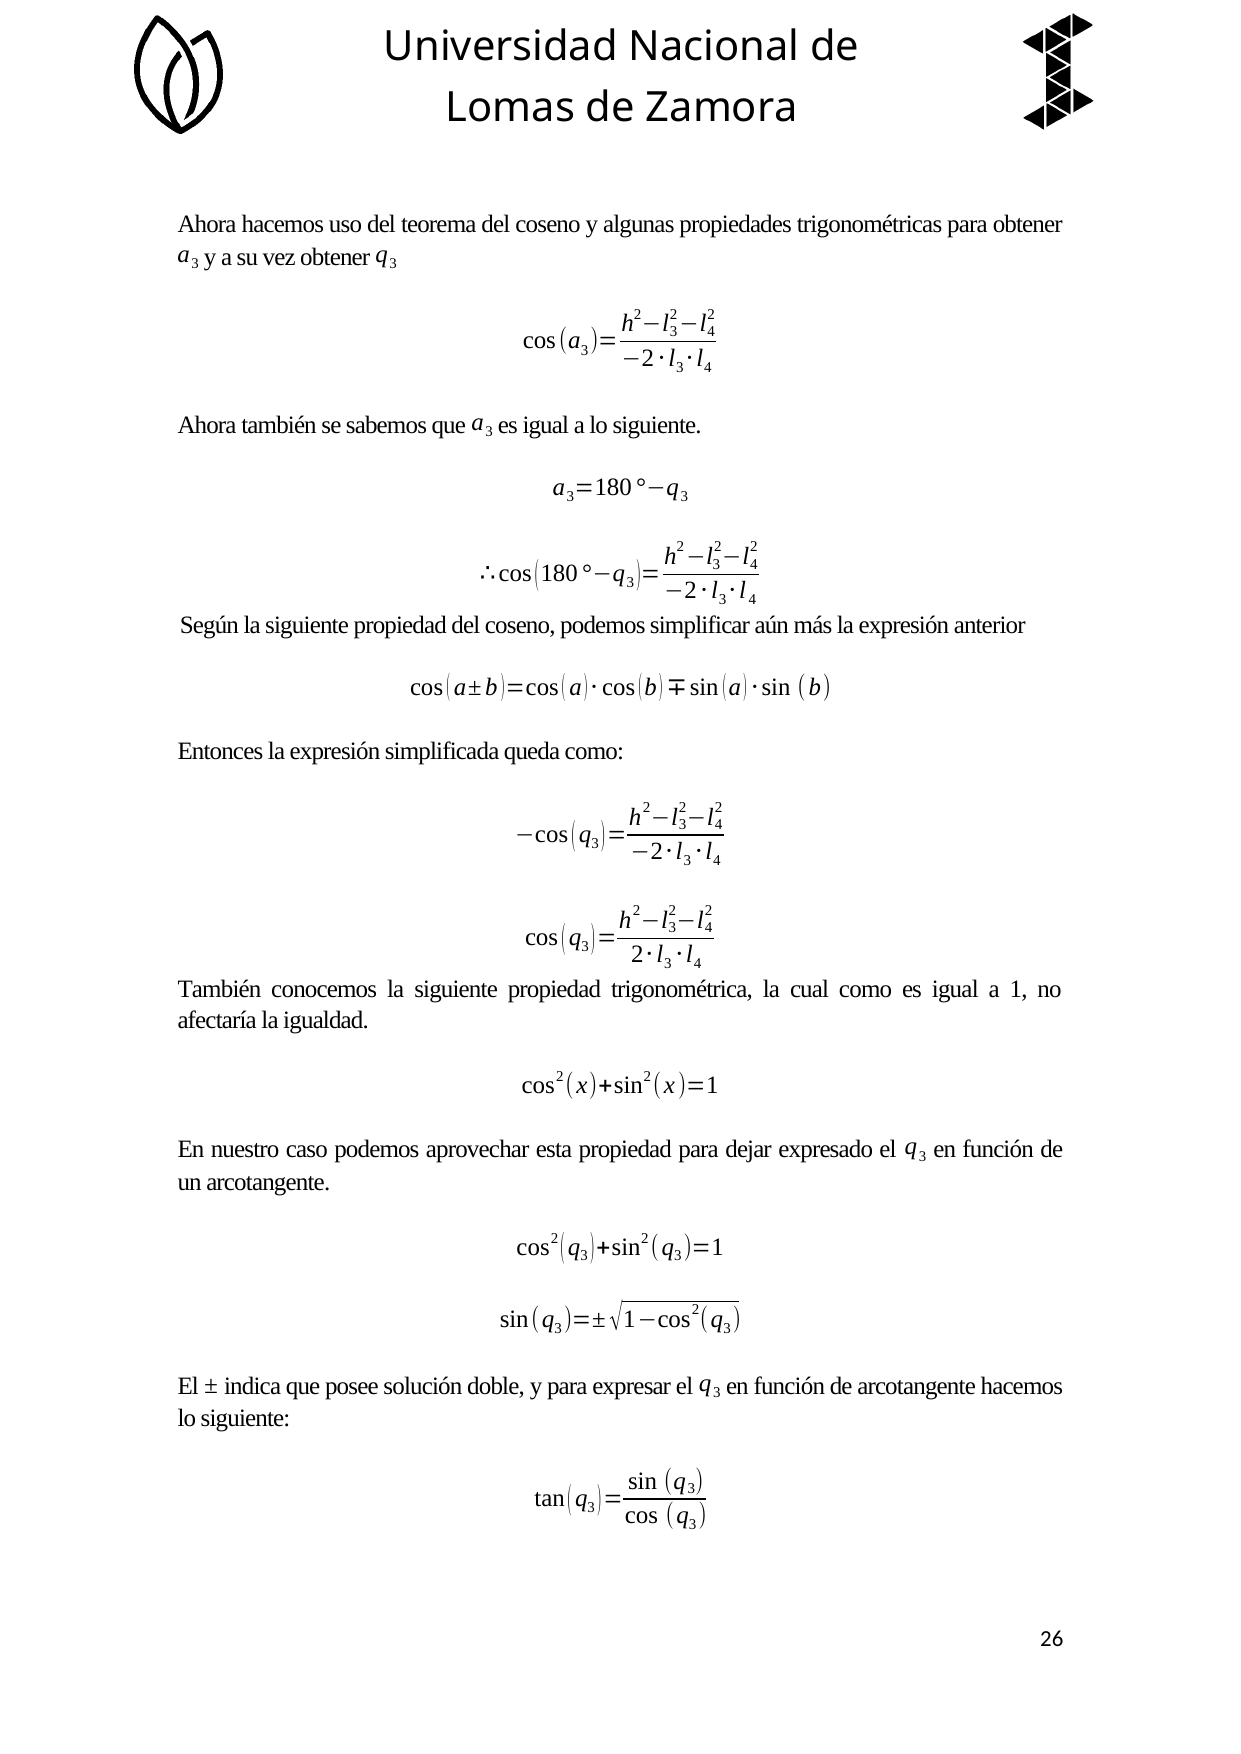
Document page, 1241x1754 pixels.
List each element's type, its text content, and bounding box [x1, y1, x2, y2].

text Ahora también se sabemos que es igual a lo siguiente. [177, 408, 1063, 440]
picture [131, 11, 225, 138]
text Entonces la expresión simplificada queda como: [177, 736, 1063, 765]
text El indica que posee solución doble, y para expresar el en función de arcotangente hacemos lo siguiente: [177, 1370, 1063, 1432]
text También conocemos la siguiente propiedad trigonométrica, la cual como es igual a 1, no afectaría la igualdad. [177, 974, 1063, 1034]
text Según la siguiente propiedad del coseno, podemos simplificar aún más la expresión anterior [177, 610, 1063, 639]
text En nuestro caso podemos aprovechar esta propiedad para dejar expresado el en función de un arcotangente. [177, 1133, 1063, 1196]
picture [1017, 3, 1102, 138]
text Ahora hacemos uso del teorema del coseno y algunas propiedades trigonométricas para obtener y a su vez obtener [177, 209, 1063, 272]
